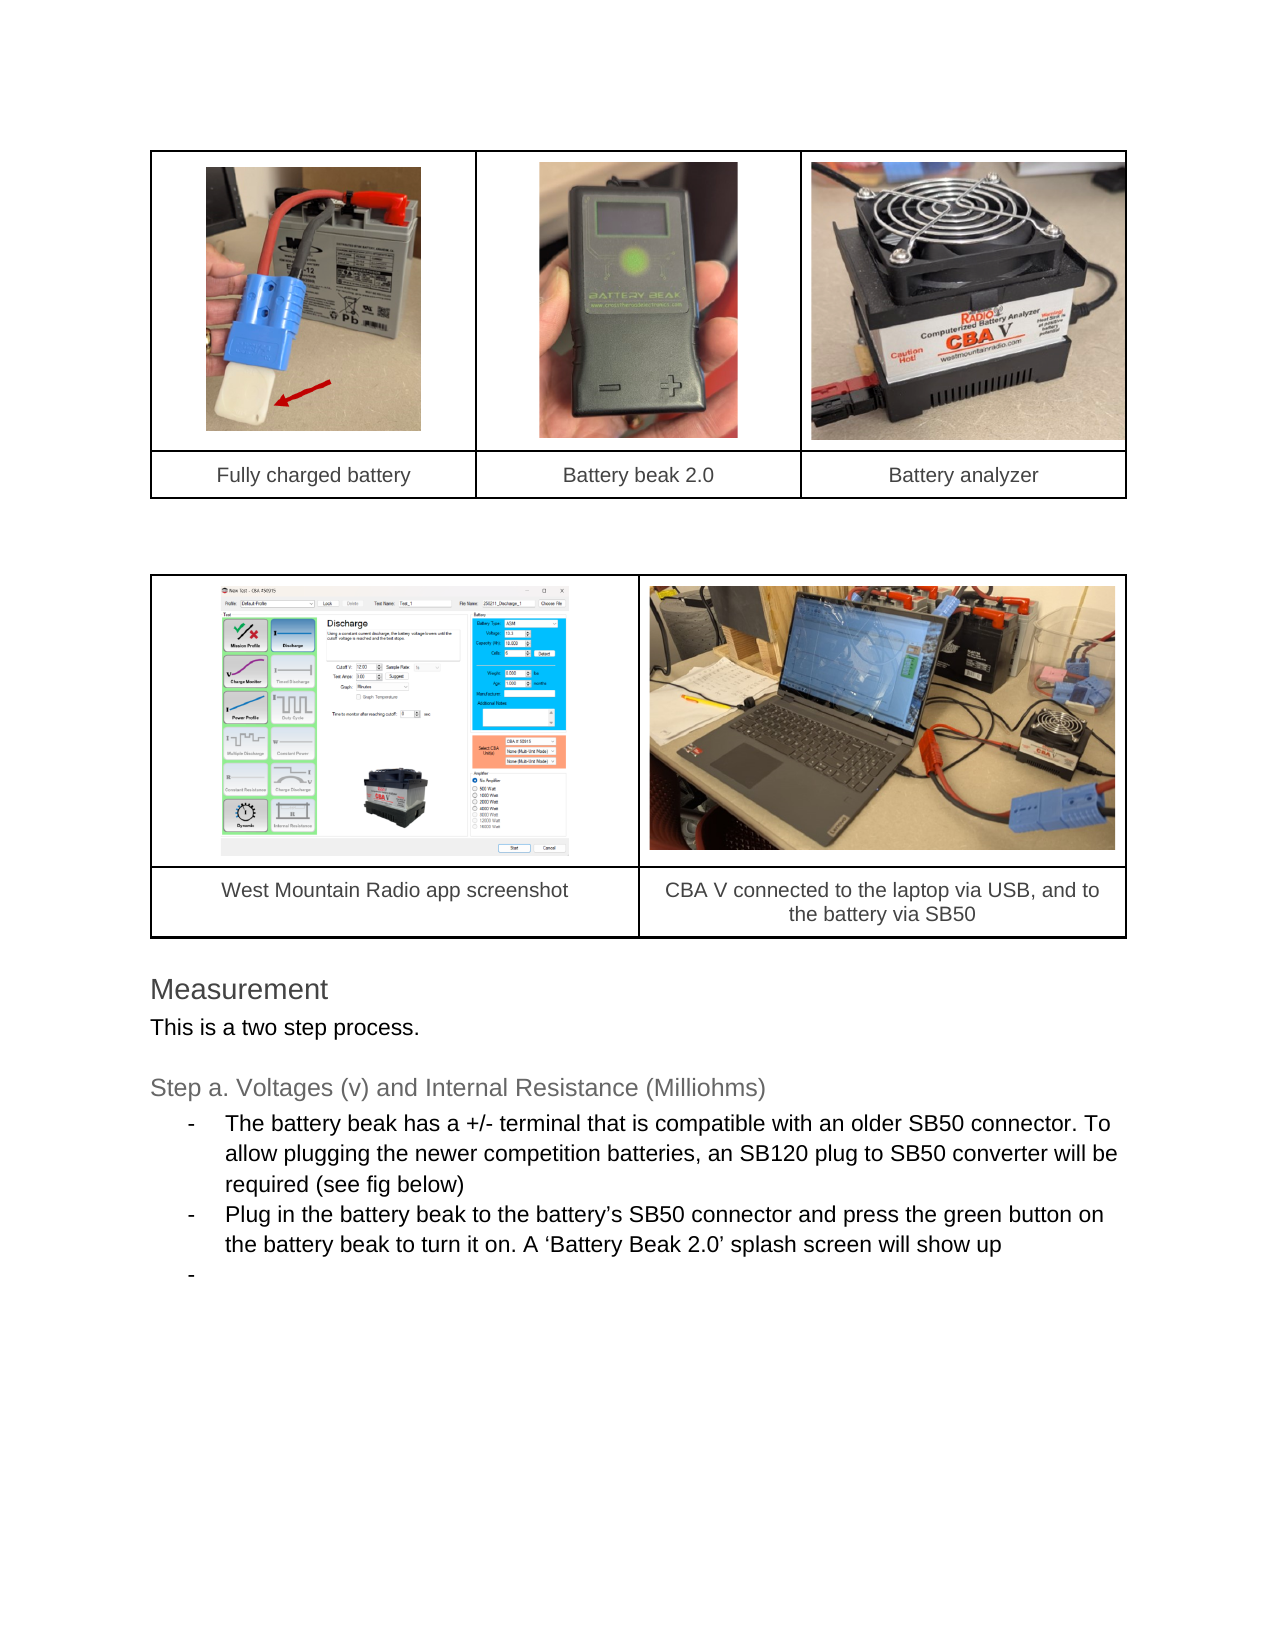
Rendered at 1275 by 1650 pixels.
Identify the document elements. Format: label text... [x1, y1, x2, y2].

table_cell CBA V connected to the laptop via USB, and to the battery via SB50 [640, 868, 1125, 936]
subtitle Step a. Voltages (v) and Internal Resistance (Milliohms) [150, 1073, 1125, 1102]
picture [649, 586, 1116, 850]
picture [220, 586, 569, 856]
table_header [152, 152, 475, 450]
list Plug in the battery beak to the battery’s SB50 connector and press the green button on the battery beak to turn it on. A ‘Battery Beak 2.0’ splash screen will show up [187, 1201, 1125, 1257]
picture [811, 162, 1125, 440]
table_cell Battery analyzer [802, 452, 1125, 497]
table_header [477, 152, 800, 450]
picture [539, 162, 738, 438]
subtitle Measurement [150, 972, 1125, 1005]
text This is a two step process. [150, 1014, 1125, 1040]
table_cell Battery beak 2.0 [477, 452, 800, 497]
table_cell Fully charged battery [152, 452, 475, 497]
list The battery beak has a +/- terminal that is compatible with an older SB50 connector. To allow plugging the newer competition batteries, an SB120 plug to SB50 converter will be required (see fig below) [187, 1110, 1125, 1197]
table_header [640, 576, 1125, 866]
table_header [152, 576, 638, 866]
picture [202, 162, 425, 434]
table_header [802, 152, 1125, 450]
table_cell West Mountain Radio app screenshot [152, 868, 638, 936]
